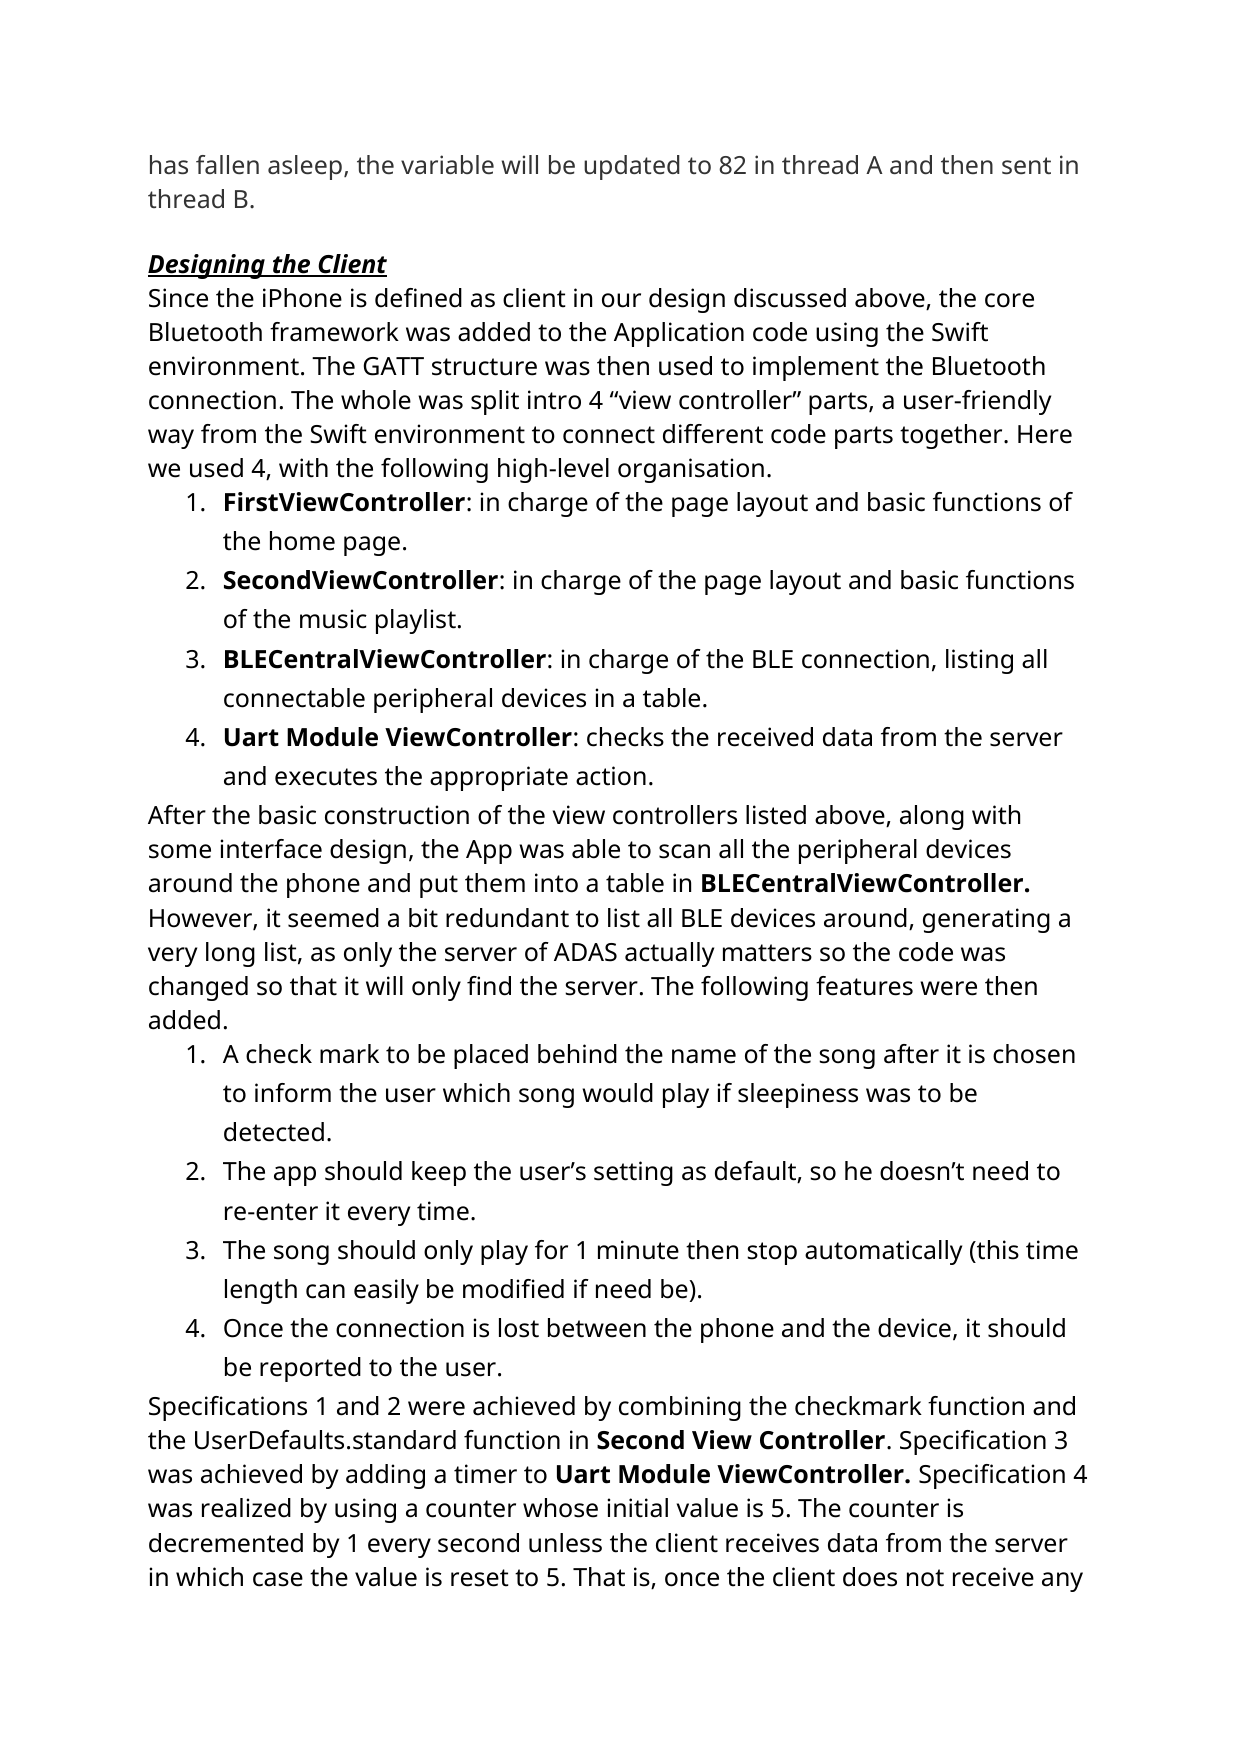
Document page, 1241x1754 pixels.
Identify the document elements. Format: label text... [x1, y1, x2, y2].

list SecondViewController: in charge of the page layout and basic functions of the music playlist. [185, 563, 1093, 636]
list A check mark to be placed behind the name of the song after it is chosen to inform the user which song would play if sleepiness was to be detected. [185, 1036, 1093, 1149]
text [148, 1389, 1093, 1593]
list FirstViewController: in charge of the page layout and basic functions of the home page. [185, 485, 1093, 558]
text After the basic construction of the view controllers listed above, along with some interface design, the App was able to scan all the peripheral devices around the phone and put them into a table in BLECentralViewController. However, it seemed a bit redundant to list all BLE devices around, generating a very long list, as only the server of ADAS actually matters so the code was changed so that it will only find the server. The following features were then added. [148, 798, 1093, 1036]
text Designing the Client [148, 246, 1093, 280]
list The song should only play for 1 minute then stop automatically (this time length can easily be modified if need be). [185, 1232, 1093, 1306]
text Since the iPhone is defined as client in our design discussed above, the core Bluetooth framework was added to the Application code using the Swift environment. The GATT structure was then used to implement the Bluetooth connection. The whole was split intro 4 “view controller” parts, a user-friendly way from the Swift environment to connect different code parts together. Here we used 4, with the following high-level organisation. [148, 280, 1093, 485]
list The app should keep the user’s setting as default, so he doesn’t need to re-enter it every time. [185, 1154, 1093, 1227]
list Once the connection is lost between the phone and the device, it should be reported to the user. [185, 1311, 1093, 1384]
list Uart Module ViewController: checks the received data from the server and executes the appropriate action. [185, 720, 1093, 793]
list BLECentralViewController: in charge of the BLE connection, listing all connectable peripheral devices in a table. [185, 641, 1093, 714]
